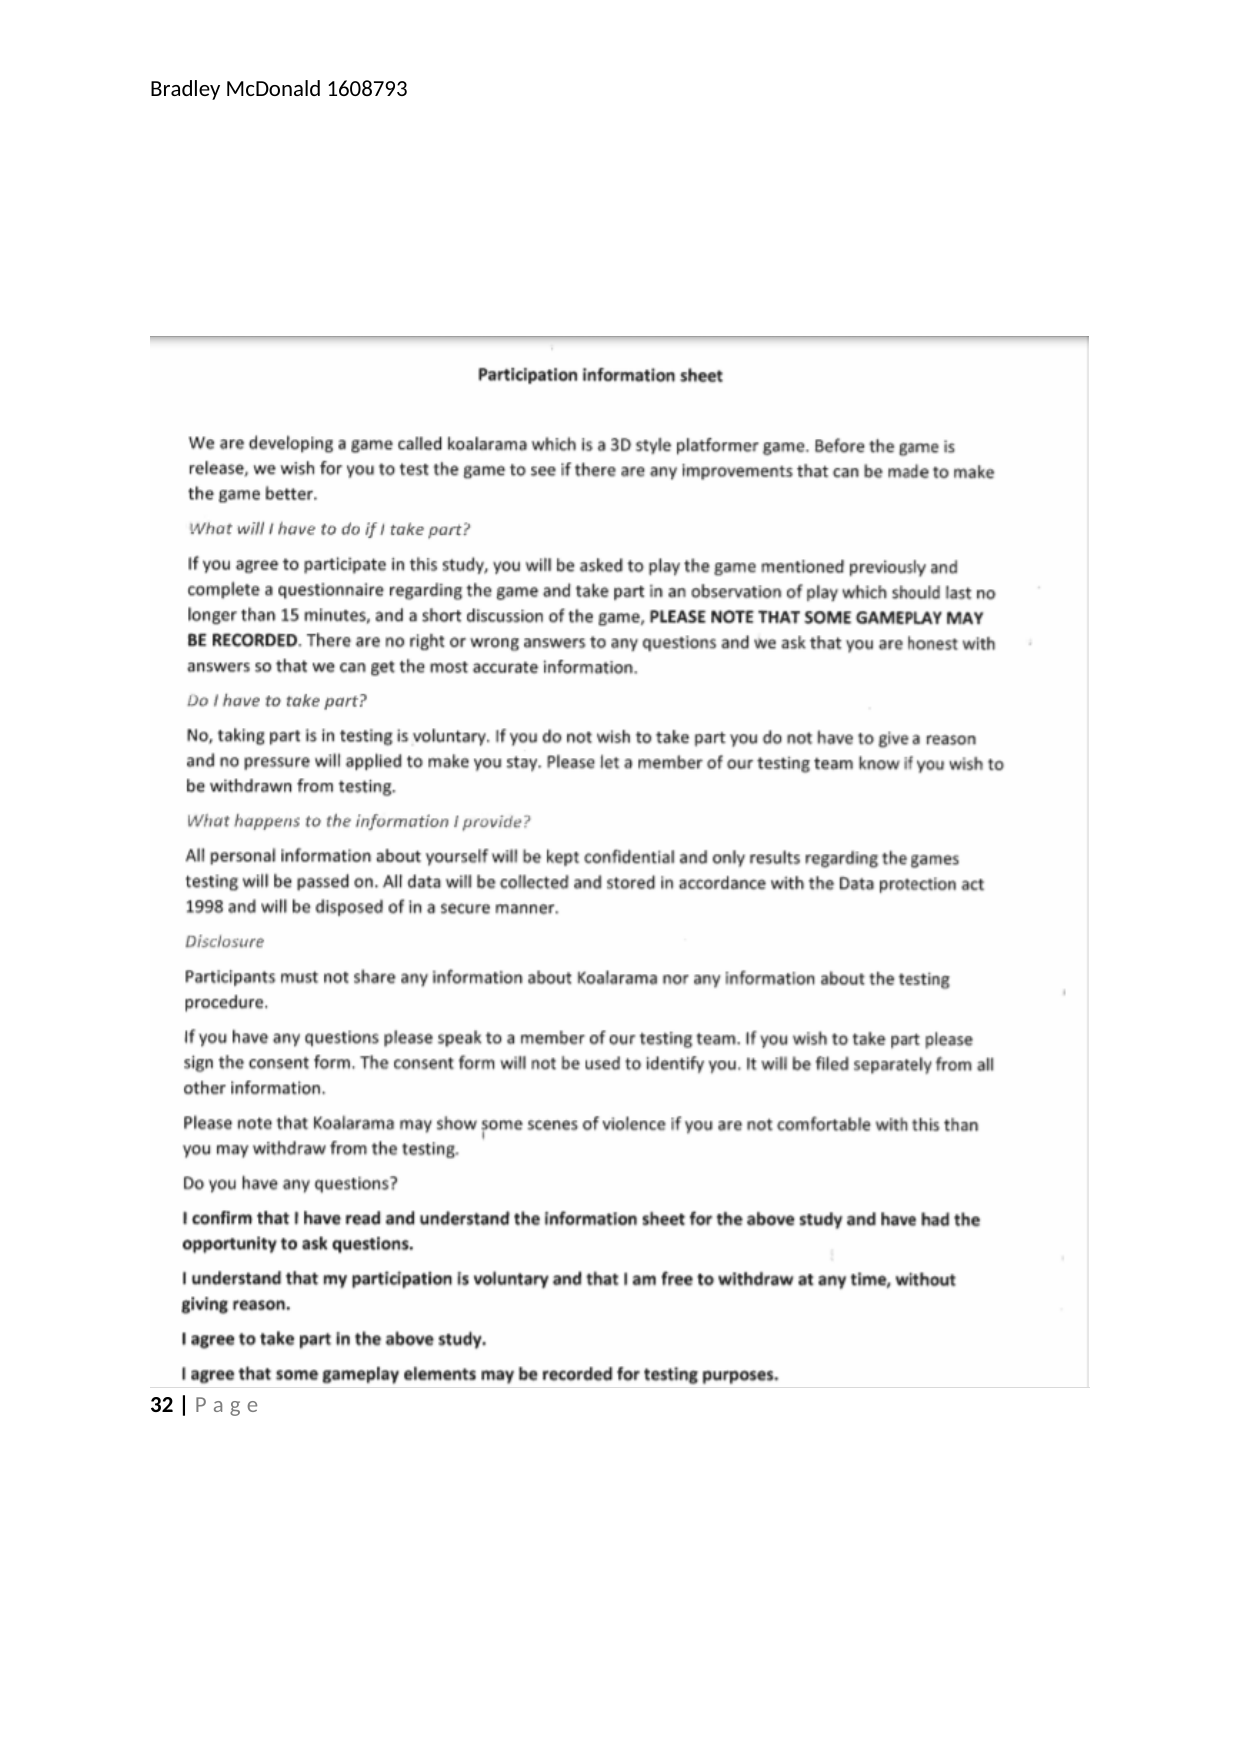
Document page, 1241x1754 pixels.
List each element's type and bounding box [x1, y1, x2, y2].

picture [150, 336, 1089, 1387]
